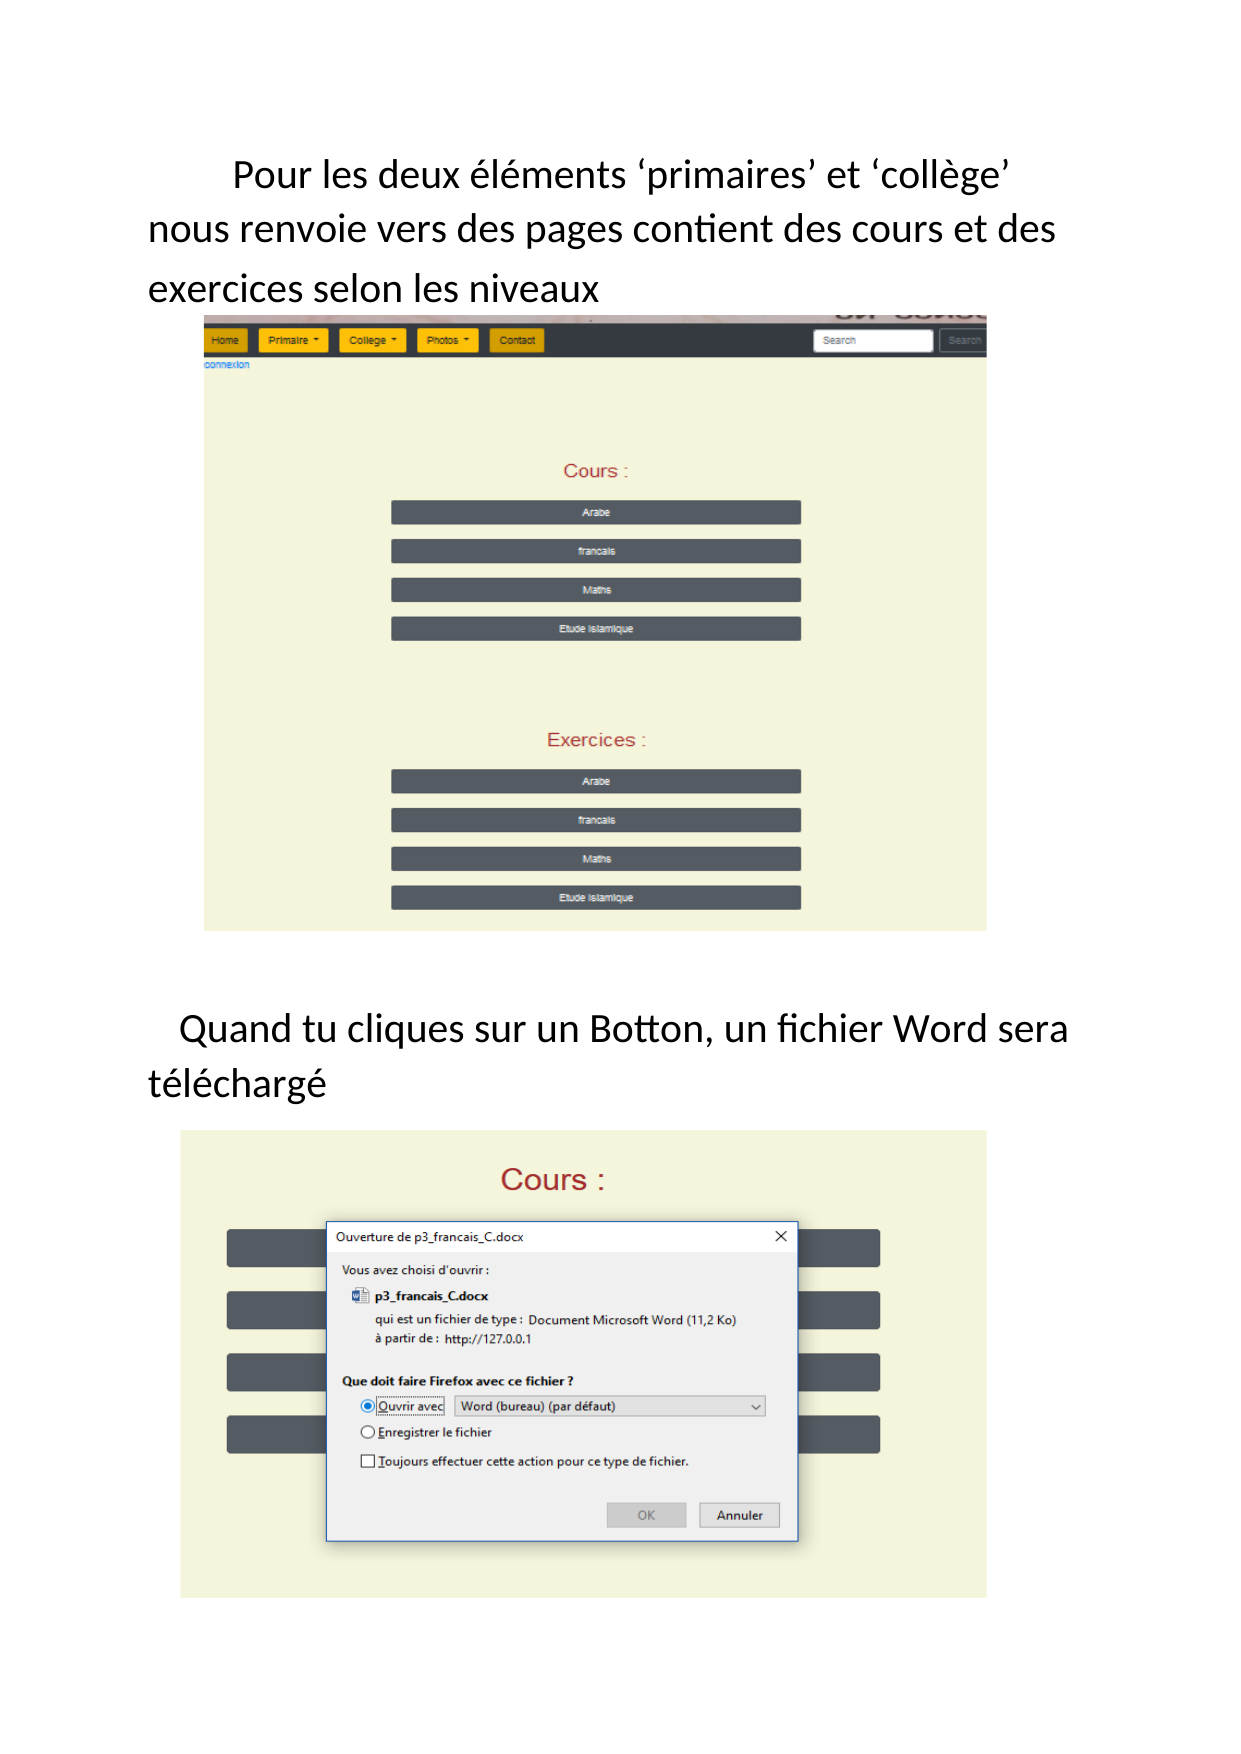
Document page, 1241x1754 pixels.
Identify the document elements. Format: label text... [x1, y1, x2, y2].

text Pour les deux éléments ‘primaires’ et ‘collège’ nous renvoie vers des pages contient des cours et des exercices selon les niveaux [148, 148, 1093, 314]
picture [203, 315, 987, 931]
picture [180, 1130, 987, 1598]
text Quand tu cliques sur un Botton, un fichier Word sera téléchargé [148, 1002, 1093, 1108]
